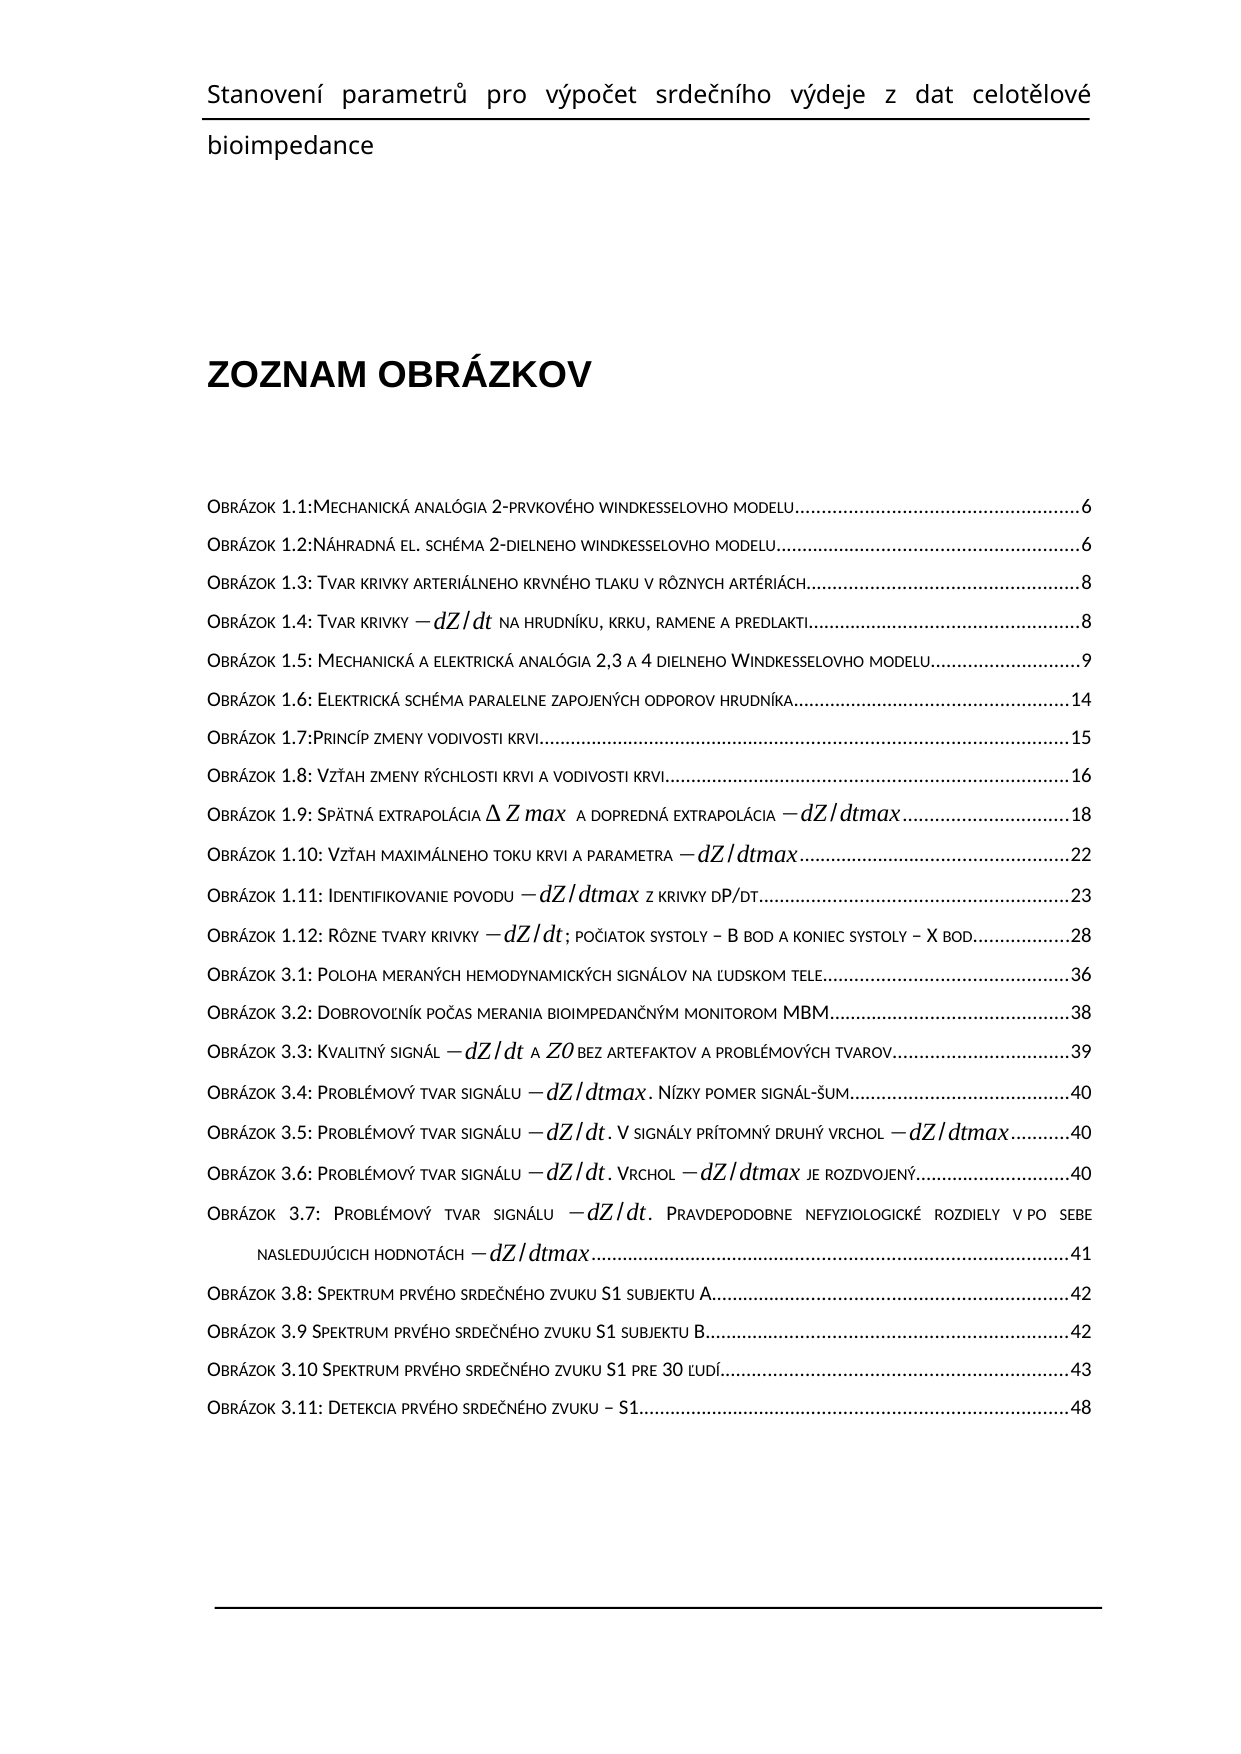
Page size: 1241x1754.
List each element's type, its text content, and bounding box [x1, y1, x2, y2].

text Obrázok 3.7: Problémový tvar signálu . Pravdepodobne nefyziologické rozdiely v po sebe nasledujúcich hodnotách 41 [207, 1199, 1092, 1267]
subtitle ZOZNAM OBRÁZKOV [207, 352, 1092, 395]
text Obrázok 1.12: Rôzne tvary krivky ; počiatok systoly – B bod a koniec systoly – X bod 28 [207, 921, 1092, 949]
text Obrázok 1.5: Mechanická a elektrická analógia 2,3 a 4 dielneho Windkesselovho modelu 9 [207, 648, 1092, 673]
text Obrázok 1.9: Spätná extrapolácia a dopredná extrapolácia 18 [207, 800, 1092, 828]
text Obrázok 3.4: Problémový tvar signálu . Nízky pomer signál-šum 40 [207, 1078, 1092, 1106]
text Obrázok 1.6: Elektrická schéma paralelne zapojených odporov hrudníka. 14 [207, 686, 1092, 711]
text Obrázok 1.10: Vzťah maximálneho toku krvi a parametra 22 [207, 840, 1092, 868]
text Obrázok 1.7:Princíp zmeny vodivosti krvi. 15 [207, 724, 1092, 749]
text Obrázok 1.4: Tvar krivky na hrudníku, krku, ramene a predlakti 8 [207, 607, 1092, 635]
text Obrázok 3.11: Detekcia prvého srdečného zvuku – S1 48 [207, 1394, 1092, 1419]
text Obrázok 3.3: Kvalitný signál a Z0 bez artefaktov a problémových tvarov 39 [207, 1038, 1092, 1065]
text Obrázok 1.1:Mechanická analógia 2-prvkového windkesselovho modelu. 6 [207, 493, 1092, 518]
text Obrázok 1.2:Náhradná el. schéma 2-dielneho windkesselovho modelu 6 [207, 531, 1092, 556]
text Obrázok 3.10 Spektrum prvého srdečného zvuku S1 pre 30 ľudí. 43 [207, 1356, 1092, 1381]
text Obrázok 1.8: Vzťah zmeny rýchlosti krvi a vodivosti krvi. 16 [207, 762, 1092, 787]
text Obrázok 3.9 Spektrum prvého srdečného zvuku S1 subjektu B. 42 [207, 1318, 1092, 1343]
text Obrázok 3.5: Problémový tvar signálu . V signály prítomný druhý vrchol 40 [207, 1118, 1092, 1146]
text Obrázok 1.3: Tvar krivky arteriálneho krvného tlaku v rôznych artériách 8 [207, 569, 1092, 594]
text Obrázok 3.6: Problémový tvar signálu . Vrchol je rozdvojený 40 [207, 1159, 1092, 1186]
text Obrázok 3.8: Spektrum prvého srdečného zvuku S1 subjektu A. 42 [207, 1280, 1092, 1305]
text Obrázok 3.1: Poloha meraných hemodynamických signálov na ľudskom tele. 36 [207, 961, 1092, 987]
text Obrázok 1.11: Identifikovanie povodu z krivky dP/dt 23 [207, 881, 1092, 908]
text Obrázok 3.2: Dobrovoľník počas merania bioimpedančným monitorom MBM. 38 [207, 999, 1092, 1025]
